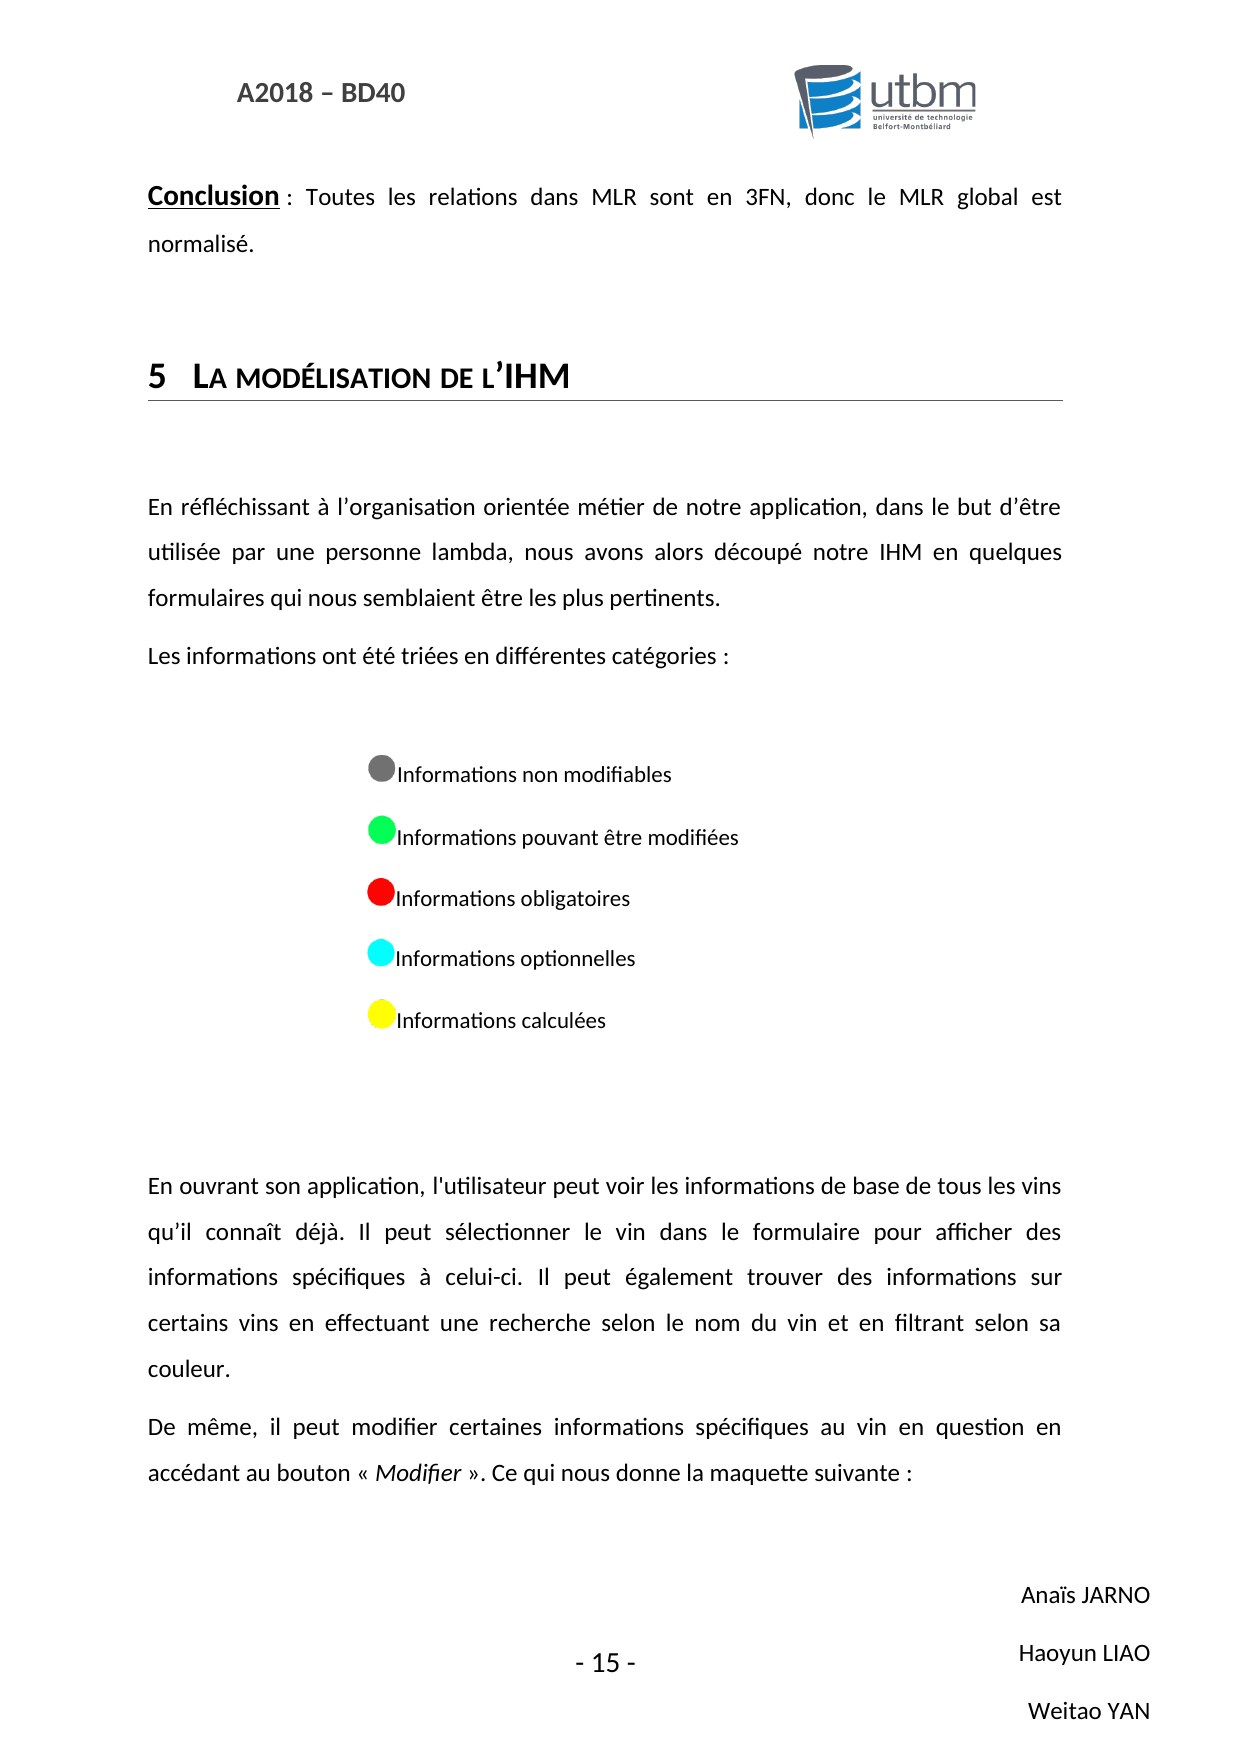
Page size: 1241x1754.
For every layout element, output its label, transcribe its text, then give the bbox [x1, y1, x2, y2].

text Les informations ont été triées en différentes catégories : [148, 641, 1063, 671]
text En ouvrant son application, l'utilisateur peut voir les informations de base de tous les vins qu’il connaît déjà. Il peut sélectionner le vin dans le formulaire pour afficher des informations spécifiques à celui-ci. Il peut également trouver des informations sur certains vins en effectuant une recherche selon le nom du vin et en filtrant selon sa couleur. [148, 1170, 1063, 1383]
picture [366, 815, 397, 845]
picture [366, 877, 396, 906]
text Conclusion : Toutes les relations dans MLR sont en 3FN, donc le MLR global est normalisé. [148, 177, 1063, 301]
text Informations optionnelles [293, 938, 1063, 972]
picture [366, 998, 397, 1029]
picture [366, 938, 395, 967]
text Informations calculées [293, 999, 1063, 1035]
text En réfléchissant à l’organisation orientée métier de notre application, dans le but d’être utilisée par une personne lambda, nous avons alors découpé notre IHM en quelques formulaires qui nous semblaient être les plus pertinents. [148, 491, 1063, 613]
picture [794, 65, 976, 140]
text Informations non modifiables [293, 753, 1063, 788]
text Informations pouvant être modifiées [293, 815, 1063, 851]
text Informations obligatoires [293, 877, 1063, 912]
subtitle La modélisation de l’IHM [148, 352, 1063, 400]
text De même, il peut modifier certaines informations spécifiques au vin en question en accédant au bouton « Modifier ». Ce qui nous donne la maquette suivante : [148, 1411, 1063, 1487]
picture [366, 753, 397, 783]
